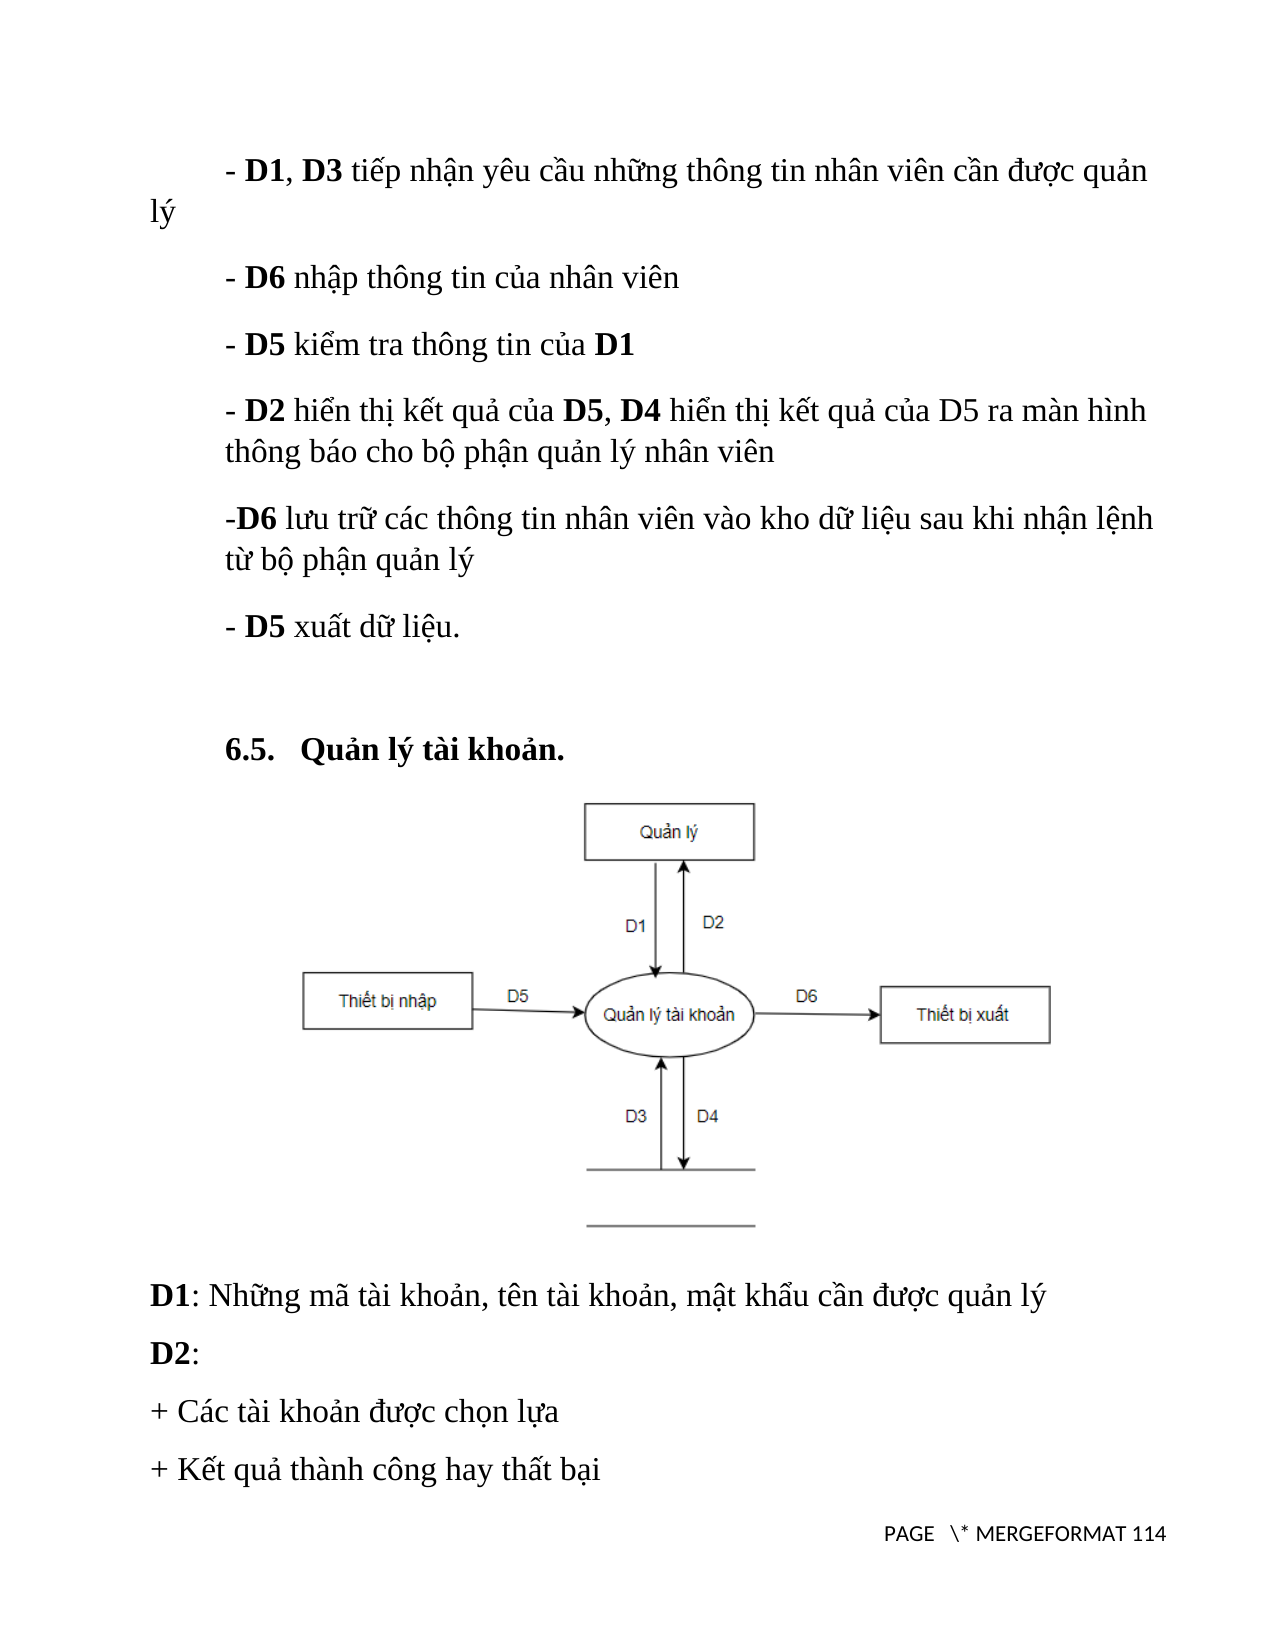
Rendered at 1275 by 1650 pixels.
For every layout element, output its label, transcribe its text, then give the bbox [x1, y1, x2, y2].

picture [300, 787, 1060, 1245]
text + Các tài khoản được chọn lựa [150, 1391, 1167, 1430]
text - D2 hiển thị kết quả của D5, D4 hiển thị kết quả của D5 ra màn hình thông báo cho bộ phận quản lý nhân viên [225, 390, 1167, 470]
text - D5 xuất dữ liệu. [150, 606, 1167, 644]
text D2: [150, 1333, 1167, 1372]
text D1: Những mã tài khoản, tên tài khoản, mật khẩu cần được quản lý [150, 1275, 1167, 1314]
text -D6 lưu trữ các thông tin nhân viên vào kho dữ liệu sau khi nhận lệnh từ bộ phận quản lý [225, 498, 1167, 578]
text - D5 kiểm tra thông tin của D1 [150, 324, 1167, 362]
text - D6 nhập thông tin của nhân viên [150, 258, 1167, 296]
text - D1, D3 tiếp nhận yêu cầu những thông tin nhân viên cần được quản lý [150, 150, 1167, 230]
list Quản lý tài khoản. [225, 730, 1167, 768]
text + Kết quả thành công hay thất bại [150, 1449, 1167, 1488]
